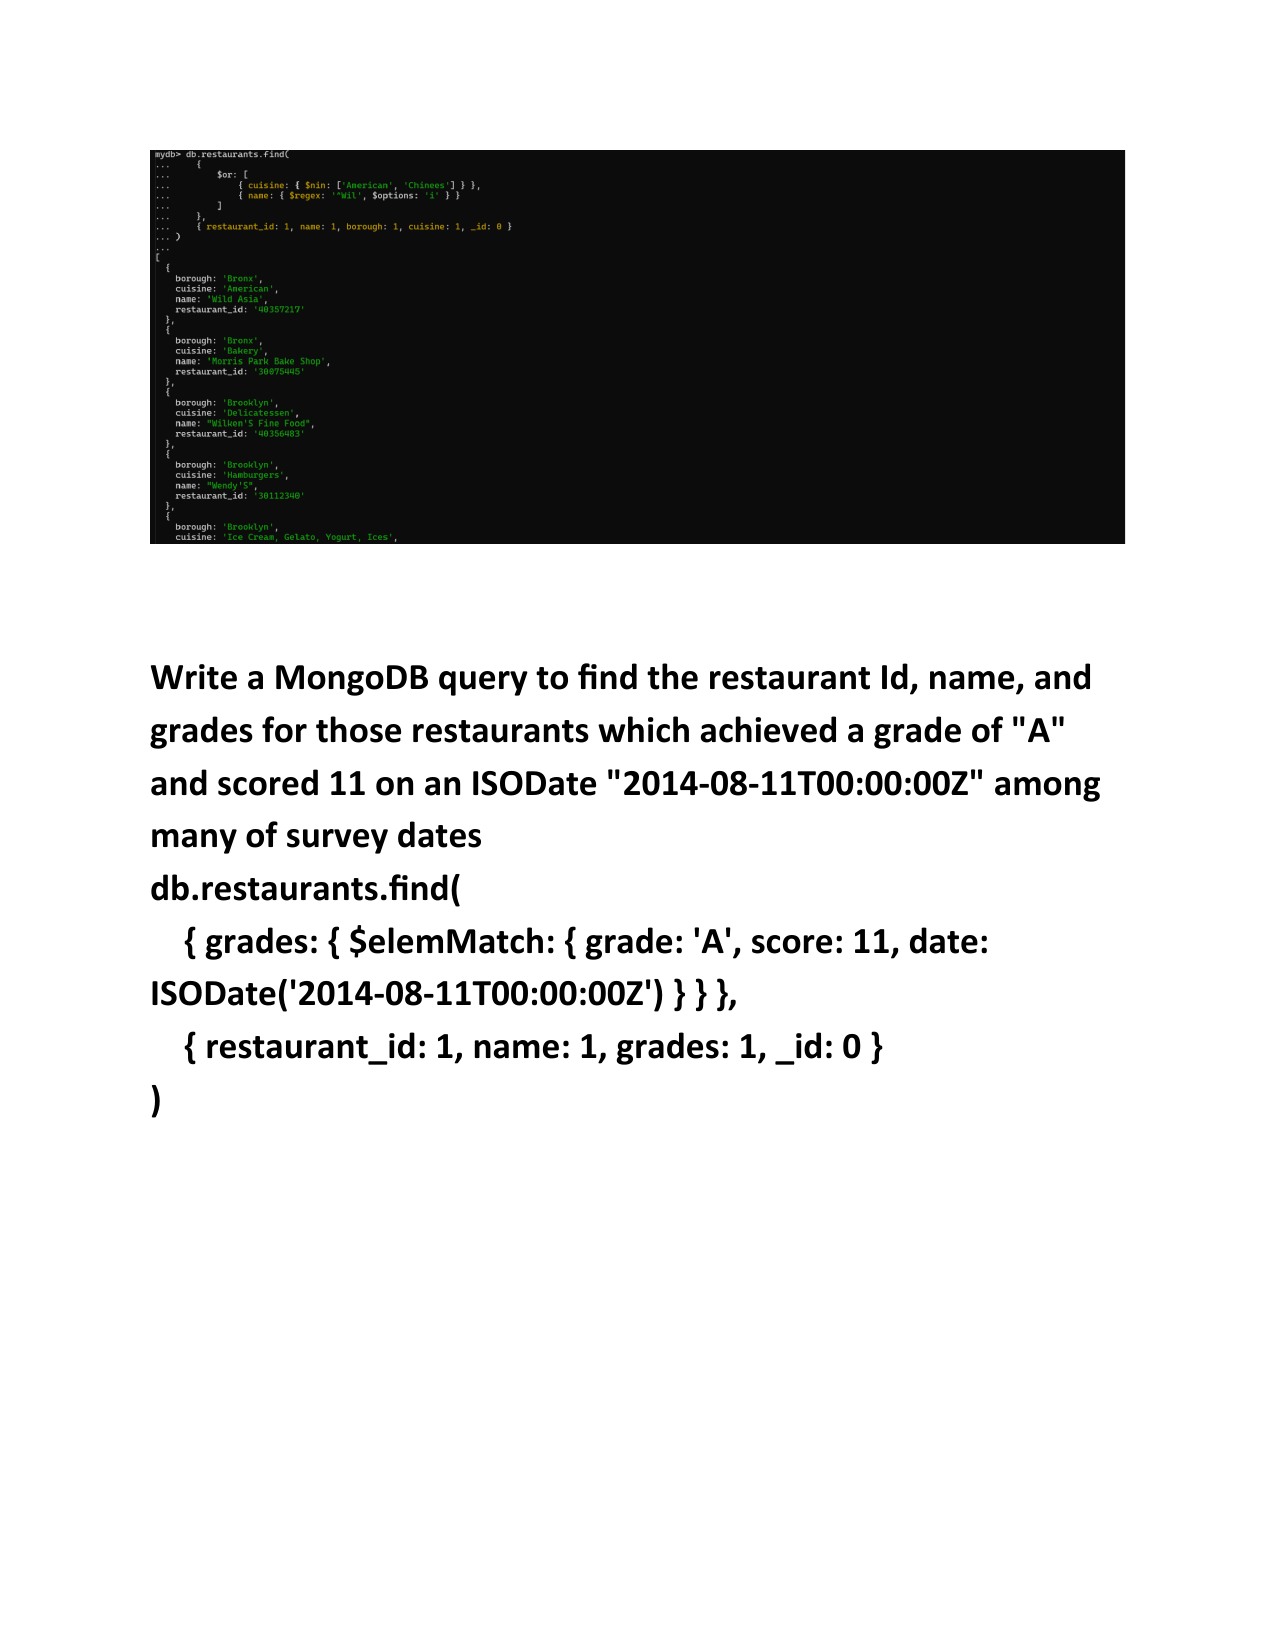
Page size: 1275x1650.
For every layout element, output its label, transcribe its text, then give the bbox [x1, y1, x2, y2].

picture [150, 150, 1125, 544]
text { grades: { $elemMatch: { grade: 'A', score: 11, date: ISODate('2014-08-11T00:00:00Z') } } }, [150, 917, 1125, 1015]
text Write a MongoDB query to find the restaurant Id, name, and grades for those restaurants which achieved a grade of "A" and scored 11 on an ISODate "2014-08-11T00:00:00Z" among many of survey dates [150, 653, 1125, 857]
text { restaurant_id: 1, name: 1, grades: 1, _id: 0 } [150, 1022, 1125, 1068]
text db.restaurants.find( [150, 864, 1125, 910]
text ) [150, 1075, 1125, 1121]
